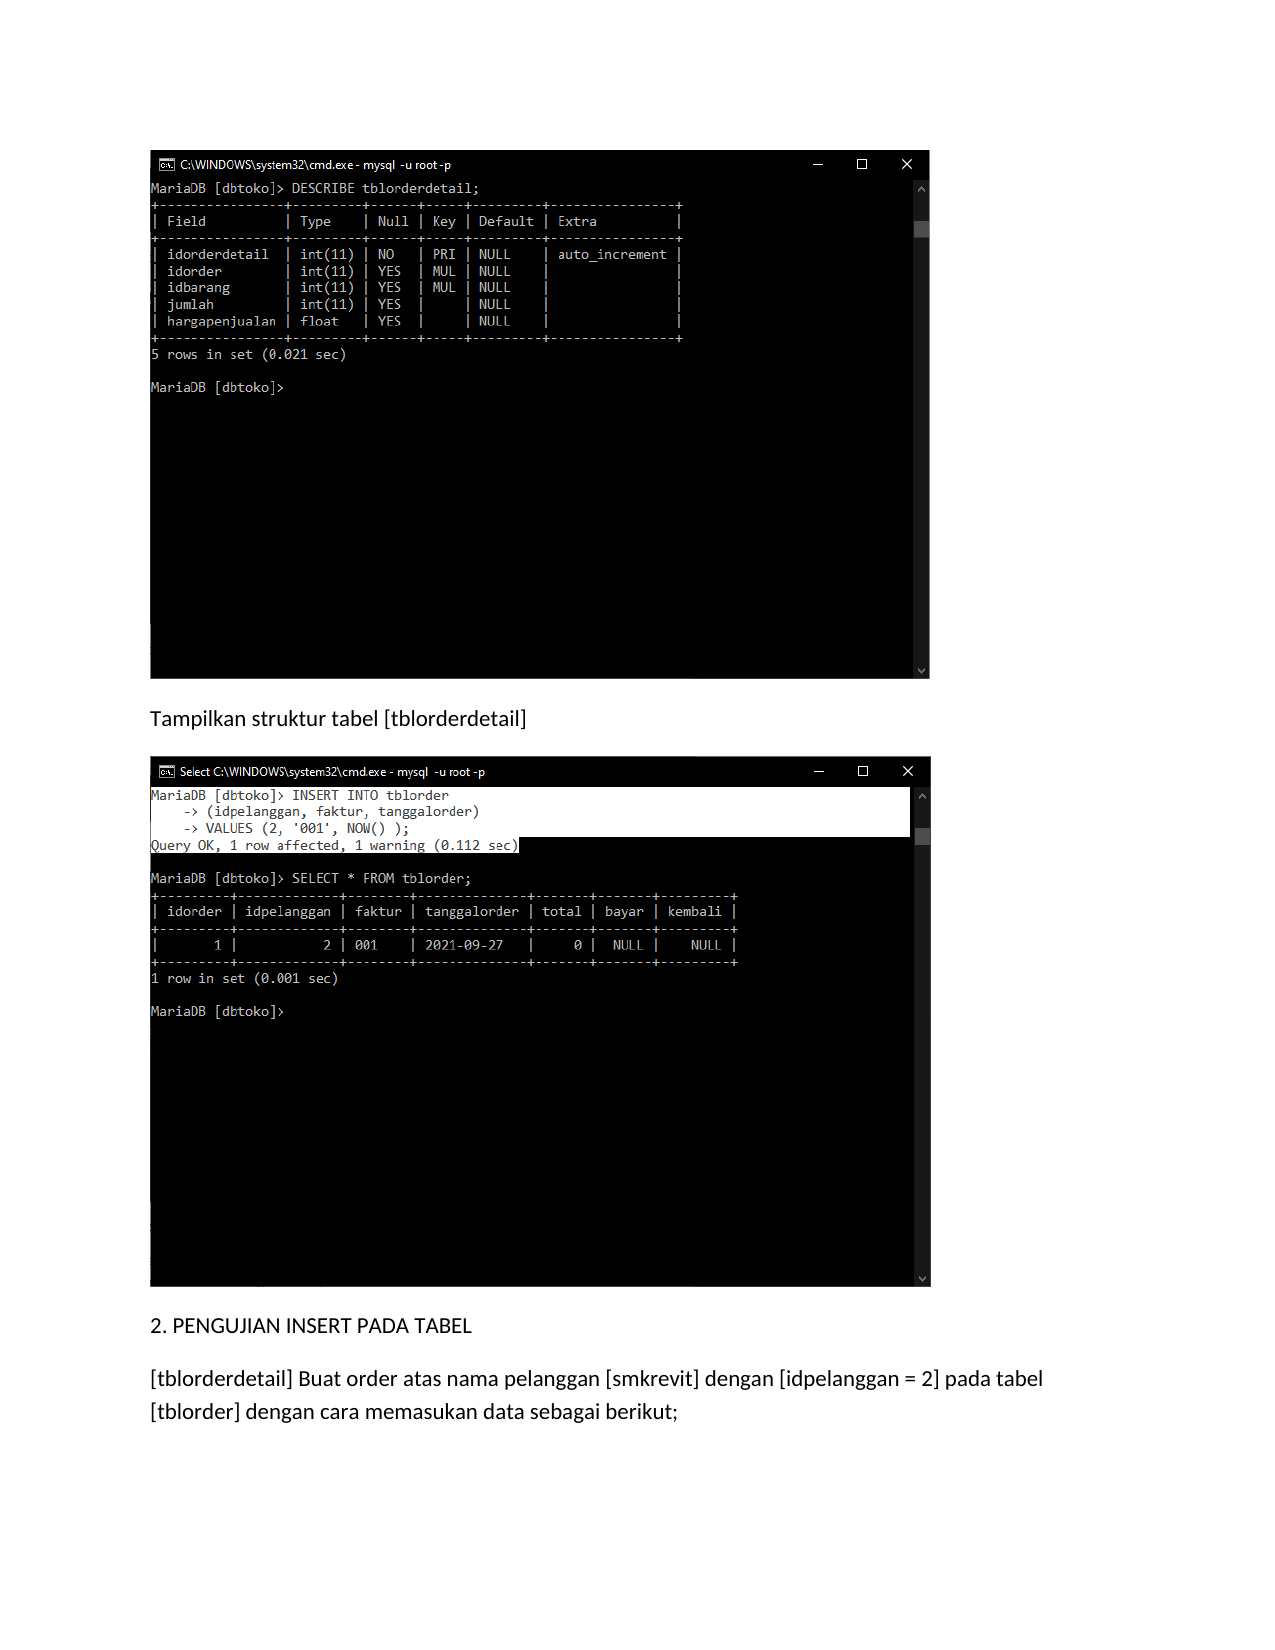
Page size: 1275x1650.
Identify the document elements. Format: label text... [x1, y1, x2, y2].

text Tampilkan struktur tabel [tblorderdetail] [150, 704, 1125, 732]
picture [150, 150, 930, 679]
text [tblorderdetail] Buat order atas nama pelanggan [smkrevit] dengan [idpelanggan = 2] pada tabel [tblorder] dengan cara memasukan data sebagai berikut; [150, 1364, 1125, 1425]
text 2. PENGUJIAN INSERT PADA TABEL [150, 1312, 1125, 1339]
picture [150, 756, 931, 1287]
